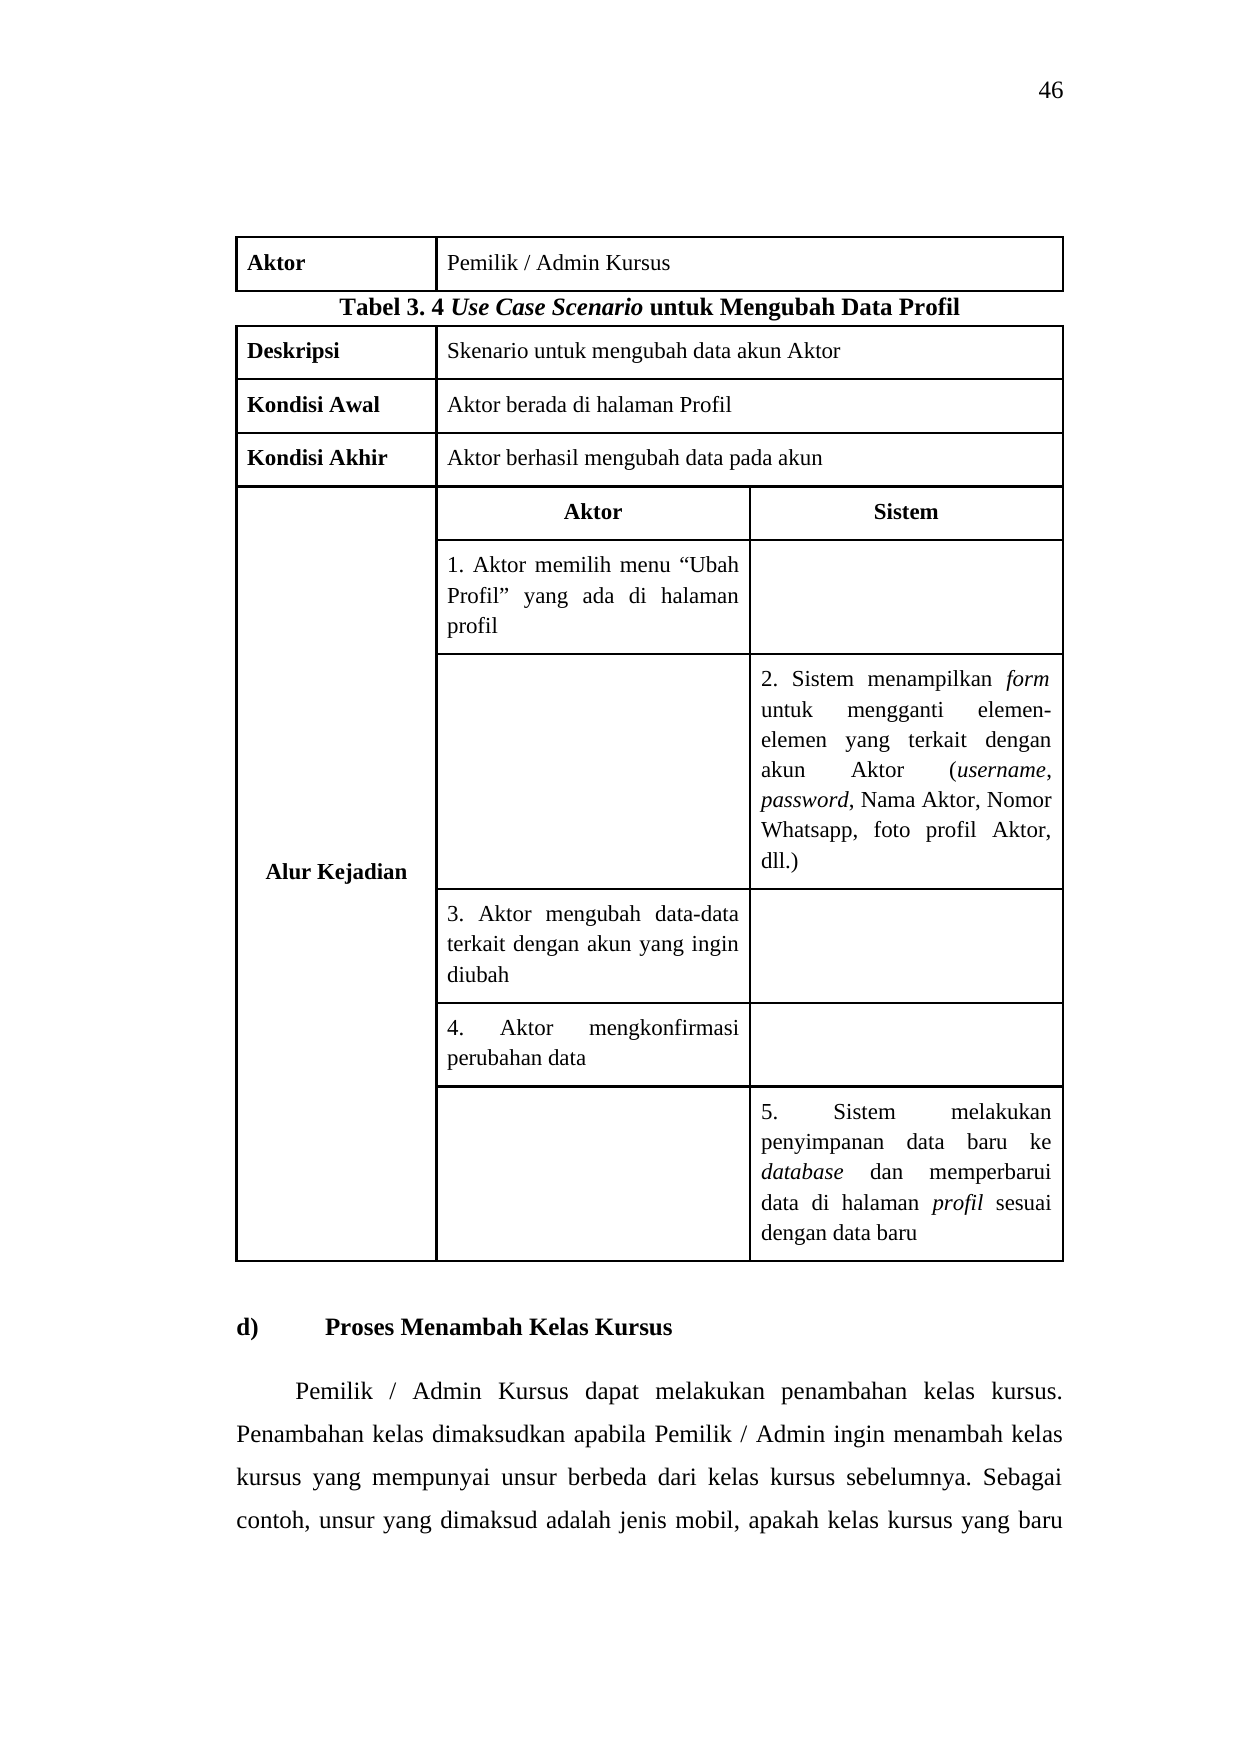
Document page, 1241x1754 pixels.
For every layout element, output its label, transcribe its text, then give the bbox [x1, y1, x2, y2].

table_cell Aktor berada di halaman Profil [438, 380, 1062, 432]
text Tabel 3. 4 Use Case Scenario untuk Mengubah Data Profil [236, 292, 1063, 321]
table_cell Aktor [238, 238, 435, 290]
table_cell Kondisi Awal [238, 380, 435, 432]
table_cell Pemilik / Admin Kursus [438, 238, 1062, 290]
table_cell 2. Sistem menampilkan form untuk mengganti elemen-elemen yang terkait dengan akun Aktor (username, password, Nama Aktor, Nomor Whatsapp, foto profil Aktor, dll.) [751, 655, 1062, 888]
table_header Skenario untuk mengubah data akun Aktor [438, 327, 1062, 378]
table_cell Alur Kejadian [238, 488, 435, 1260]
table_cell 1. Aktor memilih menu “Ubah Profil” yang ada di halaman profil [438, 541, 749, 653]
subtitle Proses Menambah Kelas Kursus [236, 1312, 1063, 1341]
table_cell Aktor [438, 488, 749, 539]
table_cell 5. Sistem melakukan penyimpanan data baru ke database dan memperbarui data di halaman profil sesuai dengan data baru [751, 1088, 1062, 1260]
table_cell [751, 541, 1062, 653]
table_cell [751, 890, 1062, 1002]
table_cell Aktor berhasil mengubah data pada akun [438, 434, 1062, 485]
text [236, 1376, 1063, 1534]
table_cell Sistem [751, 488, 1062, 539]
table_cell [438, 1088, 749, 1260]
table_cell 4. Aktor mengkonfirmasi perubahan data [438, 1004, 749, 1085]
table_cell [751, 1004, 1062, 1085]
table_header Deskripsi [238, 327, 435, 378]
table_cell Kondisi Akhir [238, 434, 435, 485]
table_cell 3. Aktor mengubah data-data terkait dengan akun yang ingin diubah [438, 890, 749, 1002]
table_cell [438, 655, 749, 888]
